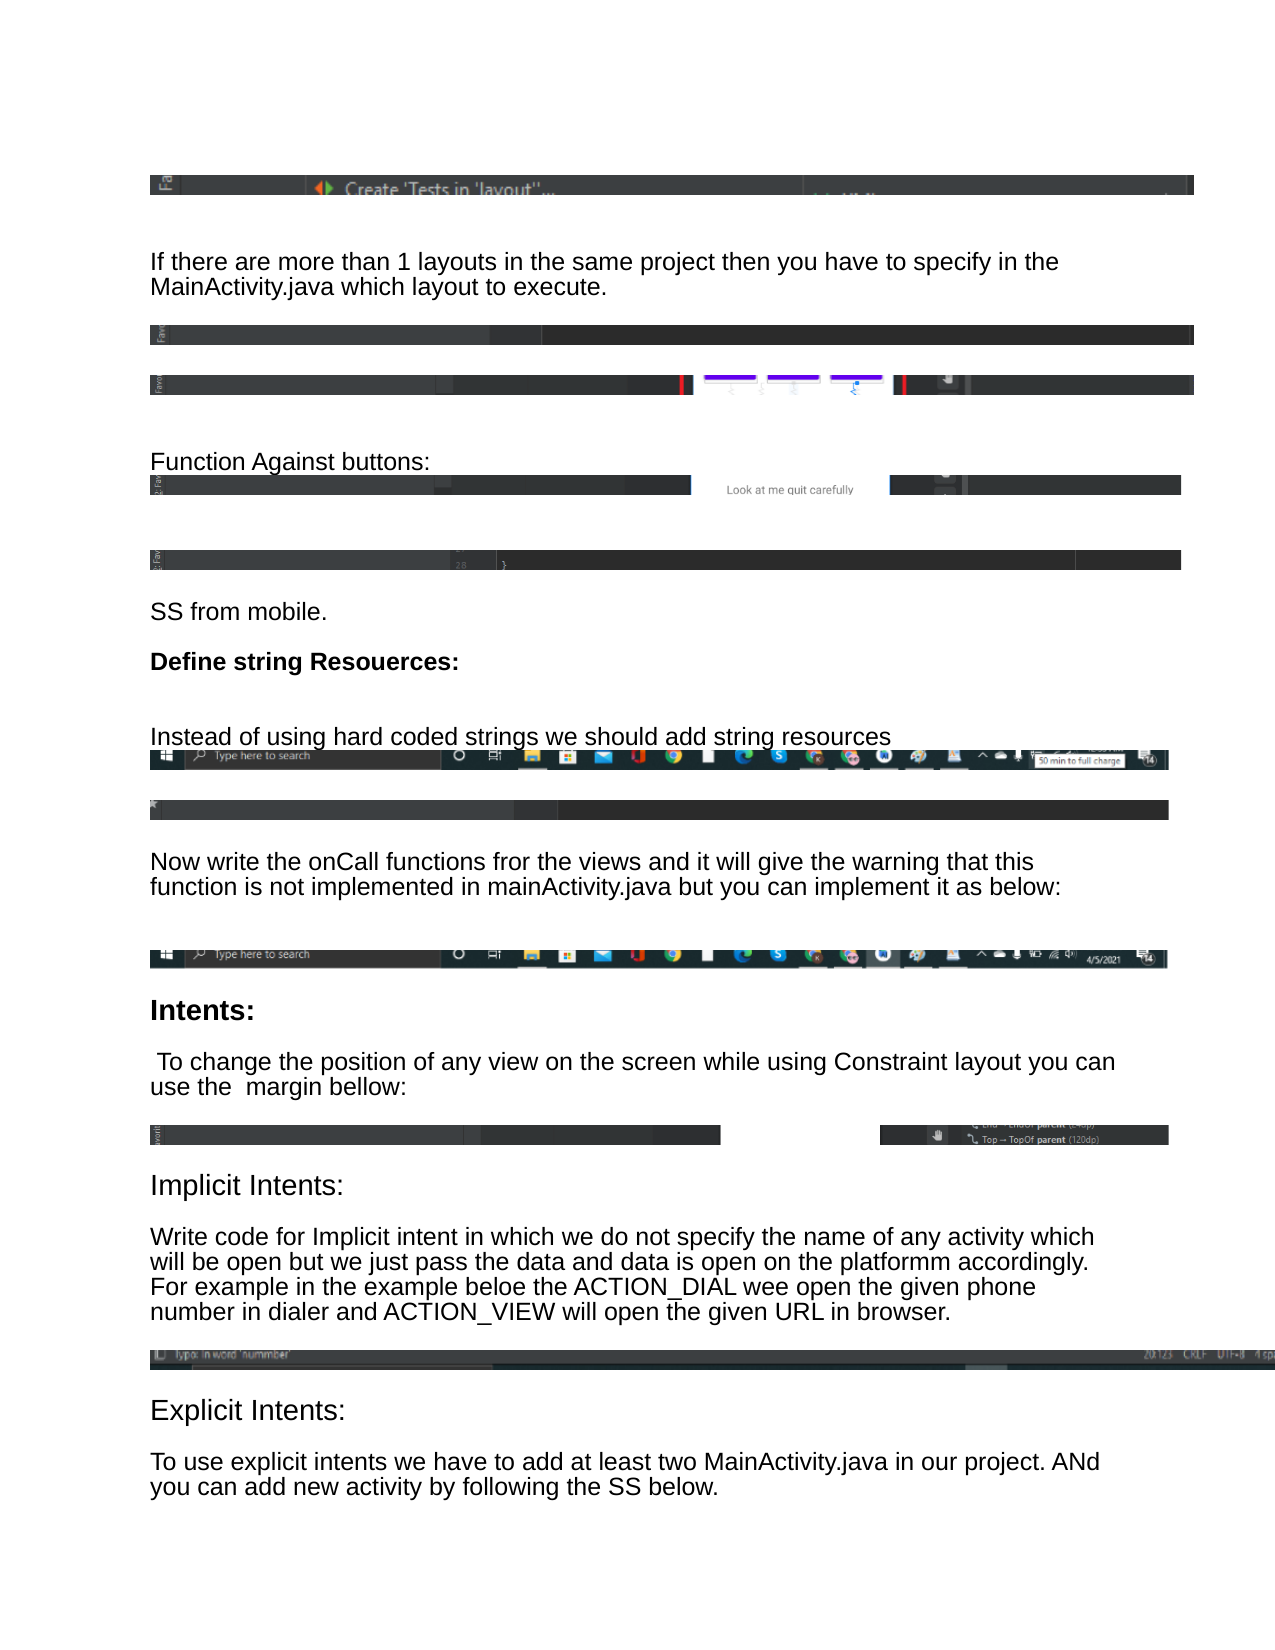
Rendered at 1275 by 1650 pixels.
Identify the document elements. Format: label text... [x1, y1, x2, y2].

text Intents: [150, 1000, 1125, 1025]
text Implicit Intents: [150, 1175, 1125, 1200]
text Explicit Intents: [150, 1400, 1125, 1425]
text To use explicit intents we have to add at least two MainActivity.java in our project. ANd you can add new activity by following the SS below. [150, 1450, 1125, 1500]
text Define string Resouerces: [150, 650, 1125, 675]
text Write code for Implicit intent in which we do not specify the name of any activity which will be open but we just pass the data and data is open on the platformm accordingly. For example in the example beloe the ACTION_DIAL wee open the given phone number in dialer and ACTION_VIEW will open the given URL in browser. [150, 1225, 1125, 1325]
text Function Against buttons: [150, 450, 1125, 475]
text Instead of using hard coded strings we should add string resources [150, 725, 1125, 750]
text To change the position of any view on the screen while using Constraint layout you can use the margin bellow: [150, 1050, 1125, 1100]
text If there are more than 1 layouts in the same project then you have to specify in the MainActivity.java which layout to execute. [150, 250, 1125, 300]
text SS from mobile. [150, 600, 1125, 625]
text Now write the onCall functions fror the views and it will give the warning that this function is not implemented in mainActivity.java but you can implement it as below: [150, 850, 1125, 900]
